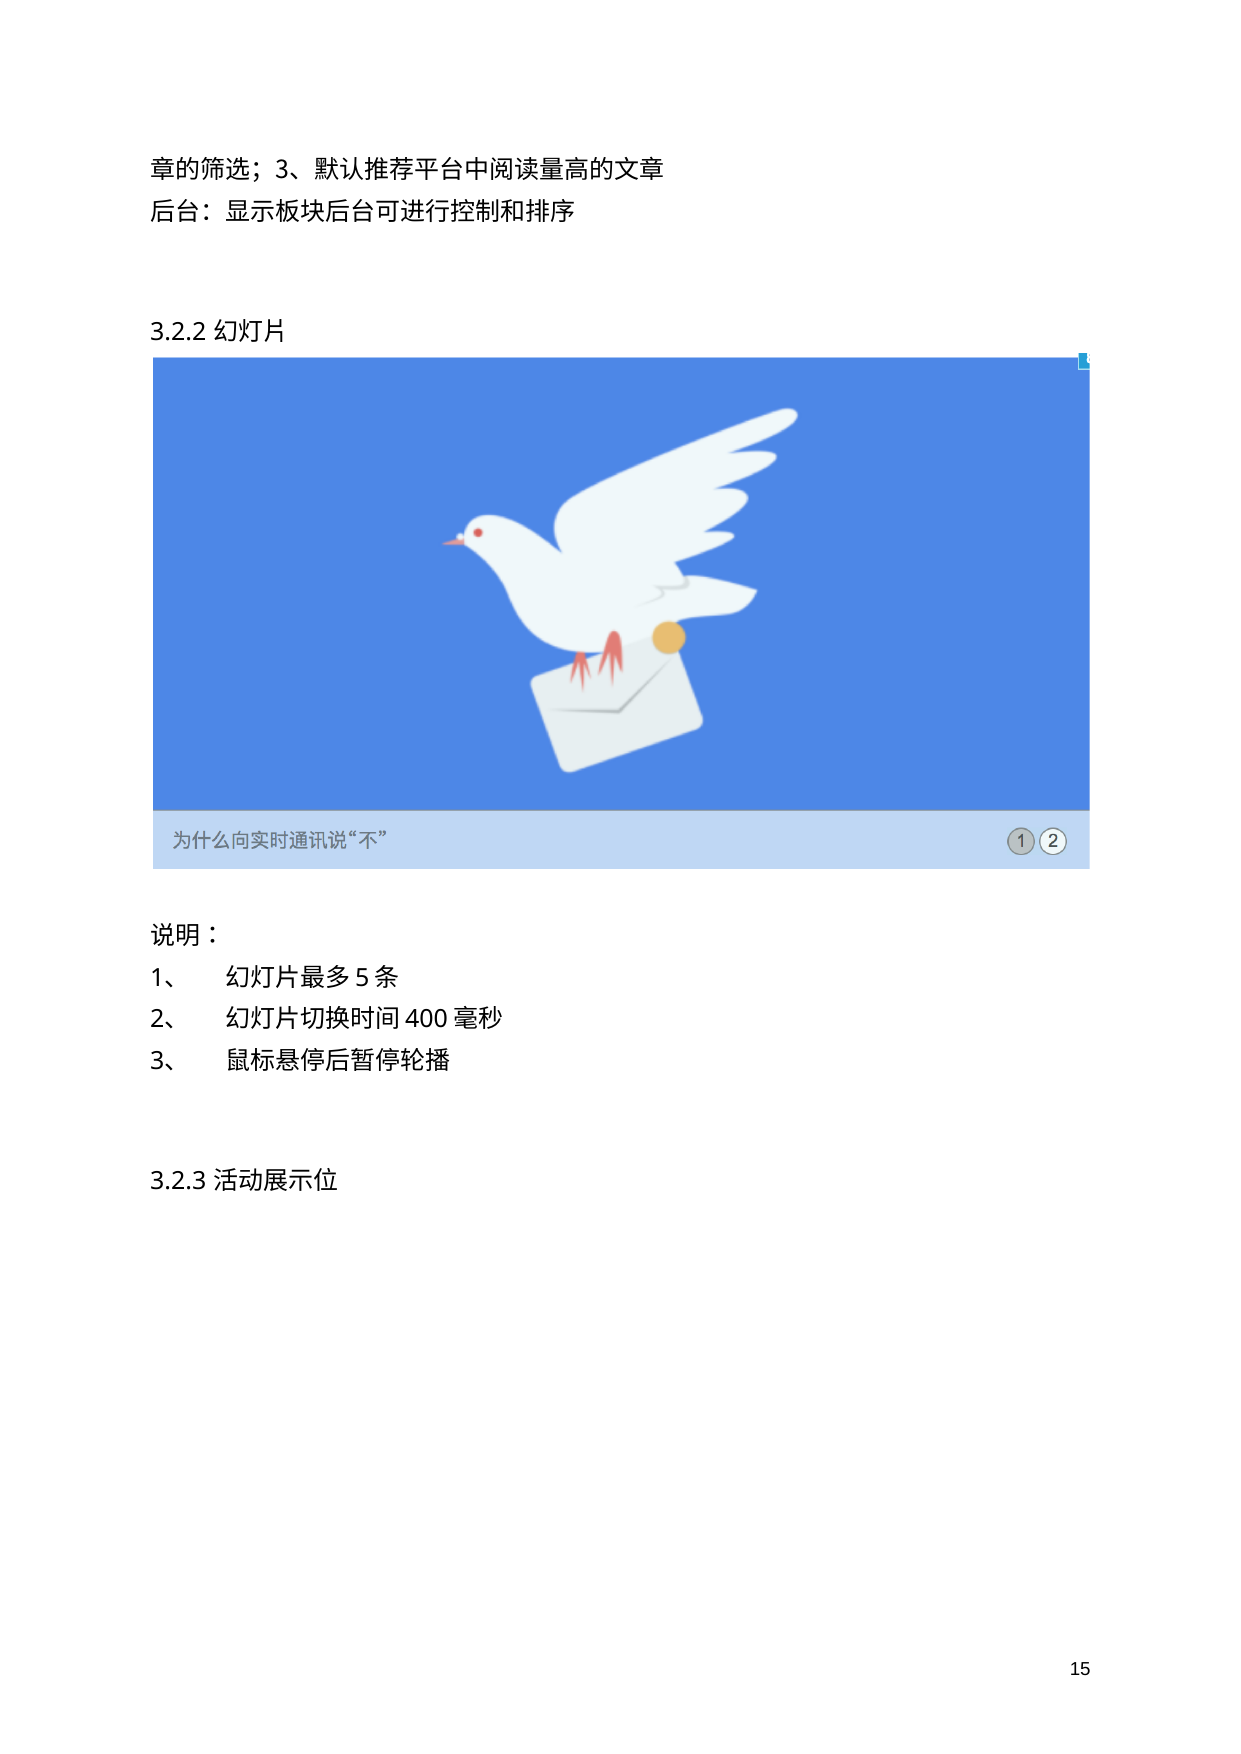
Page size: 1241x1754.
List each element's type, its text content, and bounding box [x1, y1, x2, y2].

list 鼠标悬停后暂停轮播 [150, 1040, 1090, 1077]
list 幻灯片最多5条 [150, 957, 1090, 993]
picture [150, 353, 1090, 873]
list 幻灯片切换时间400毫秒 [150, 999, 1090, 1035]
text 3.2.3 活动展示位 [150, 1160, 1090, 1197]
text 3.2.2 幻灯片 [150, 312, 1090, 348]
text 后台：显示板块后台可进行控制和排序 [150, 192, 1090, 228]
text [150, 150, 1090, 186]
text 说明： [150, 915, 1090, 952]
